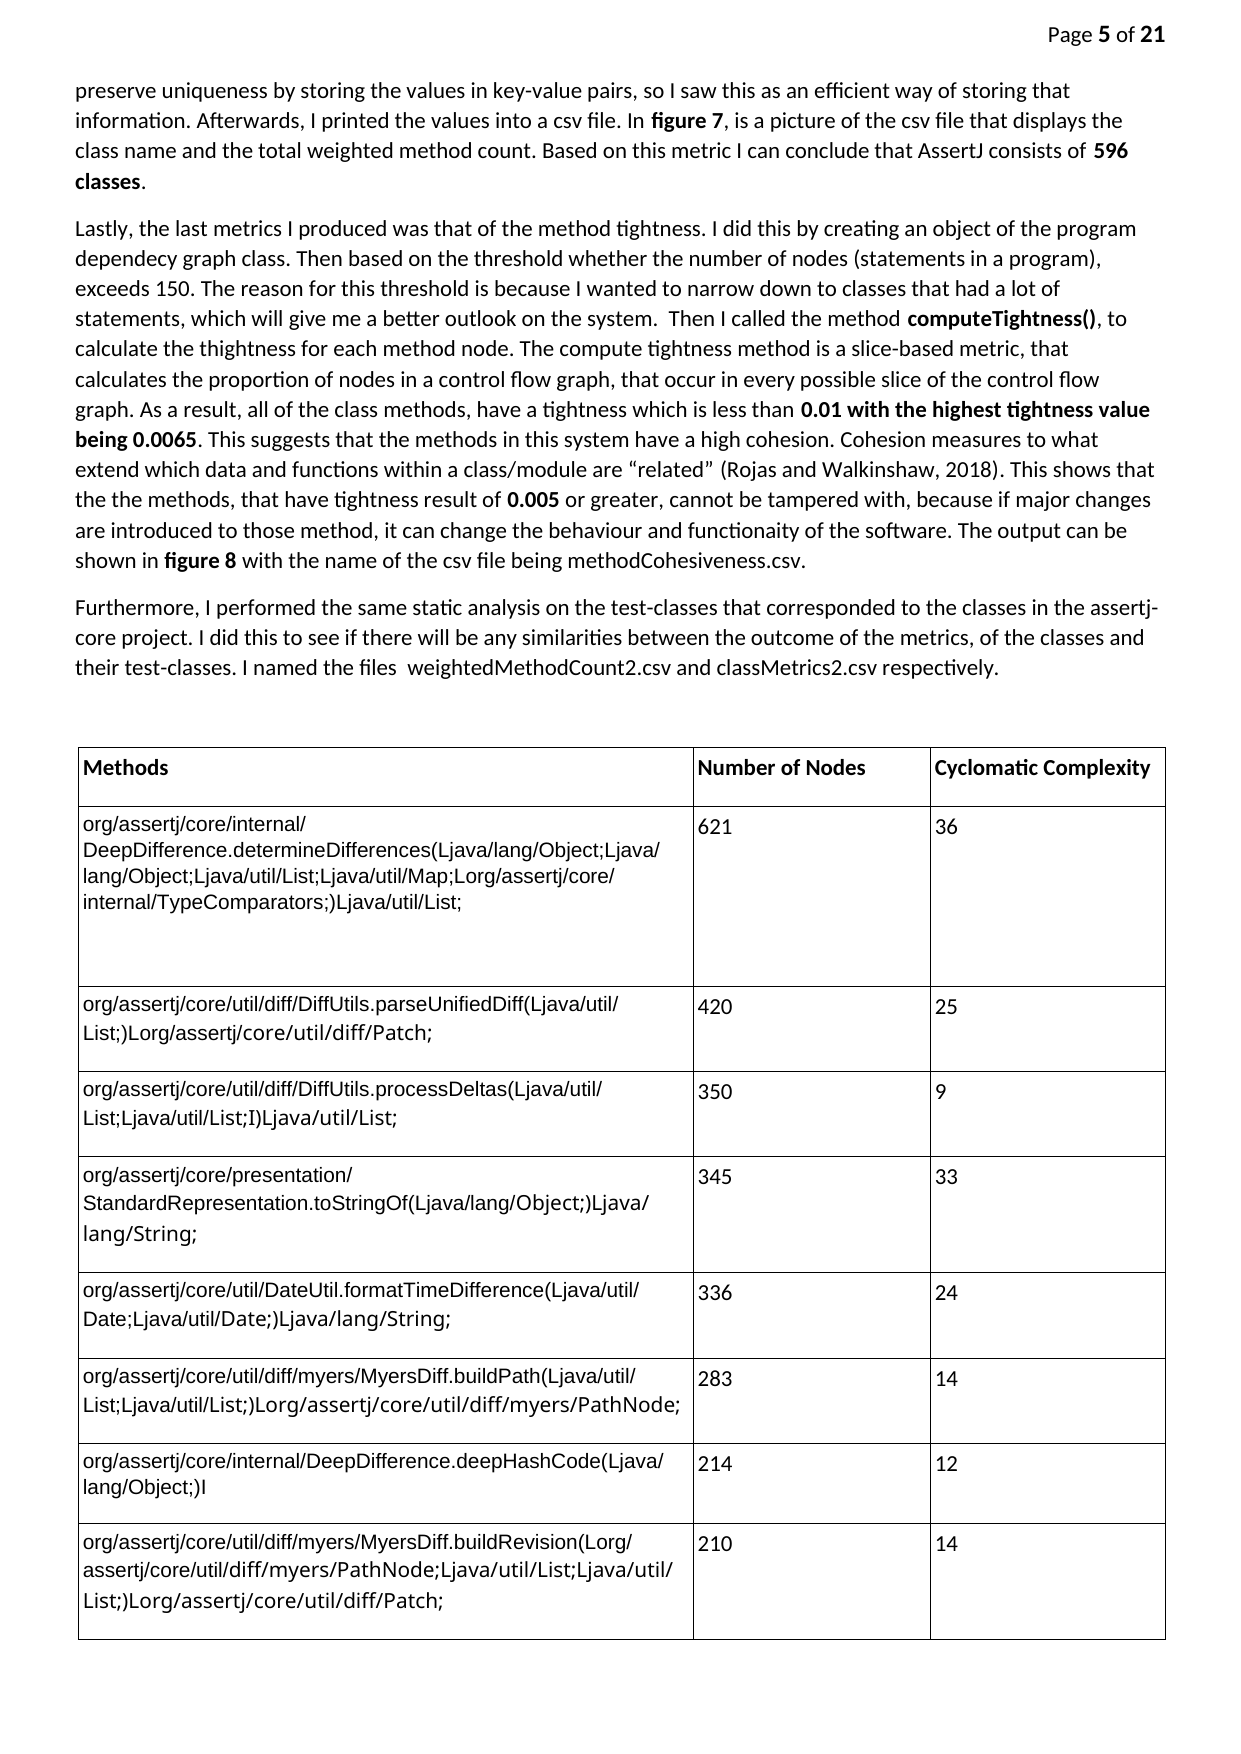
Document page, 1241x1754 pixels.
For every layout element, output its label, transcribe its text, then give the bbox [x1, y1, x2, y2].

table_cell 621 [694, 807, 930, 986]
table_header Number of Nodes [694, 748, 930, 806]
table_cell 12 [931, 1444, 1165, 1523]
table_cell 283 [694, 1359, 930, 1443]
table_cell org/assertj/core/util/DateUtil.formatTimeDifference(Ljava/util/Date;Ljava/util/Date;)Ljava/lang/String; [79, 1273, 693, 1357]
table_cell org/assertj/core/util/diff/myers/MyersDiff.buildPath(Ljava/util/List;Ljava/util/List;)Lorg/assertj/core/util/diff/myers/PathNode; [79, 1359, 693, 1443]
table_cell 345 [694, 1157, 930, 1272]
table_cell org/assertj/core/presentation/StandardRepresentation.toStringOf(Ljava/lang/Object;)Ljava/lang/String; [79, 1157, 693, 1272]
table_cell org/assertj/core/internal/DeepDifference.determineDifferences(Ljava/lang/Object;Ljava/lang/Object;Ljava/util/List;Ljava/util/Map;Lorg/assertj/core/internal/TypeComparators;)Ljava/util/List; [79, 807, 693, 986]
table_cell 36 [931, 807, 1165, 986]
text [75, 76, 1165, 195]
text Furthermore, I performed the same static analysis on the test-classes that corresponded to the classes in the assertj-core project. I did this to see if there will be any similarities between the outcome of the metrics, of the classes and their test-classes. I named the files weightedMethodCount2.csv and classMetrics2.csv respectively. [75, 593, 1165, 681]
table_cell 350 [694, 1072, 930, 1156]
table_cell org/assertj/core/util/diff/DiffUtils.parseUnifiedDiff(Ljava/util/List;)Lorg/assertj/core/util/diff/Patch; [79, 987, 693, 1071]
table_cell 210 [694, 1524, 930, 1639]
table_cell 14 [931, 1359, 1165, 1443]
table_cell 25 [931, 987, 1165, 1071]
table_cell 420 [694, 987, 930, 1071]
table_cell 14 [931, 1524, 1165, 1639]
table_cell org/assertj/core/util/diff/myers/MyersDiff.buildRevision(Lorg/assertj/core/util/diff/myers/PathNode;Ljava/util/List;Ljava/util/List;)Lorg/assertj/core/util/diff/Patch; [79, 1524, 693, 1639]
text Lastly, the last metrics I produced was that of the method tightness. I did this by creating an object of the program dependecy graph class. Then based on the threshold whether the number of nodes (statements in a program), exceeds 150. The reason for this threshold is because I wanted to narrow down to classes that had a lot of statements, which will give me a better outlook on the system. Then I called the method computeTightness(), to calculate the thightness for each method node. The compute tightness method is a slice-based metric, that calculates the proportion of nodes in a control flow graph, that occur in every possible slice of the control flow graph. As a result, all of the class methods, have a tightness which is less than 0.01 with the highest tightness value being 0.0065. This suggests that the methods in this system have a high cohesion. Cohesion measures to what extend which data and functions within a class/module are “related” (Rojas and Walkinshaw, 2018). This shows that the the methods, that have tightness result of 0.005 or greater, cannot be tampered with, because if major changes are introduced to those method, it can change the behaviour and functionaity of the software. The output can be shown in figure 8 with the name of the csv file being methodCohesiveness.csv. [75, 214, 1165, 574]
table_cell org/assertj/core/util/diff/DiffUtils.processDeltas(Ljava/util/List;Ljava/util/List;I)Ljava/util/List; [79, 1072, 693, 1156]
table_header Cyclomatic Complexity [931, 748, 1165, 806]
table_cell 336 [694, 1273, 930, 1357]
table_header Methods [79, 748, 693, 806]
table_cell 9 [931, 1072, 1165, 1156]
table_cell 214 [694, 1444, 930, 1523]
table_cell org/assertj/core/internal/DeepDifference.deepHashCode(Ljava/lang/Object;)I [79, 1444, 693, 1523]
table_cell 24 [931, 1273, 1165, 1357]
table_cell 33 [931, 1157, 1165, 1272]
